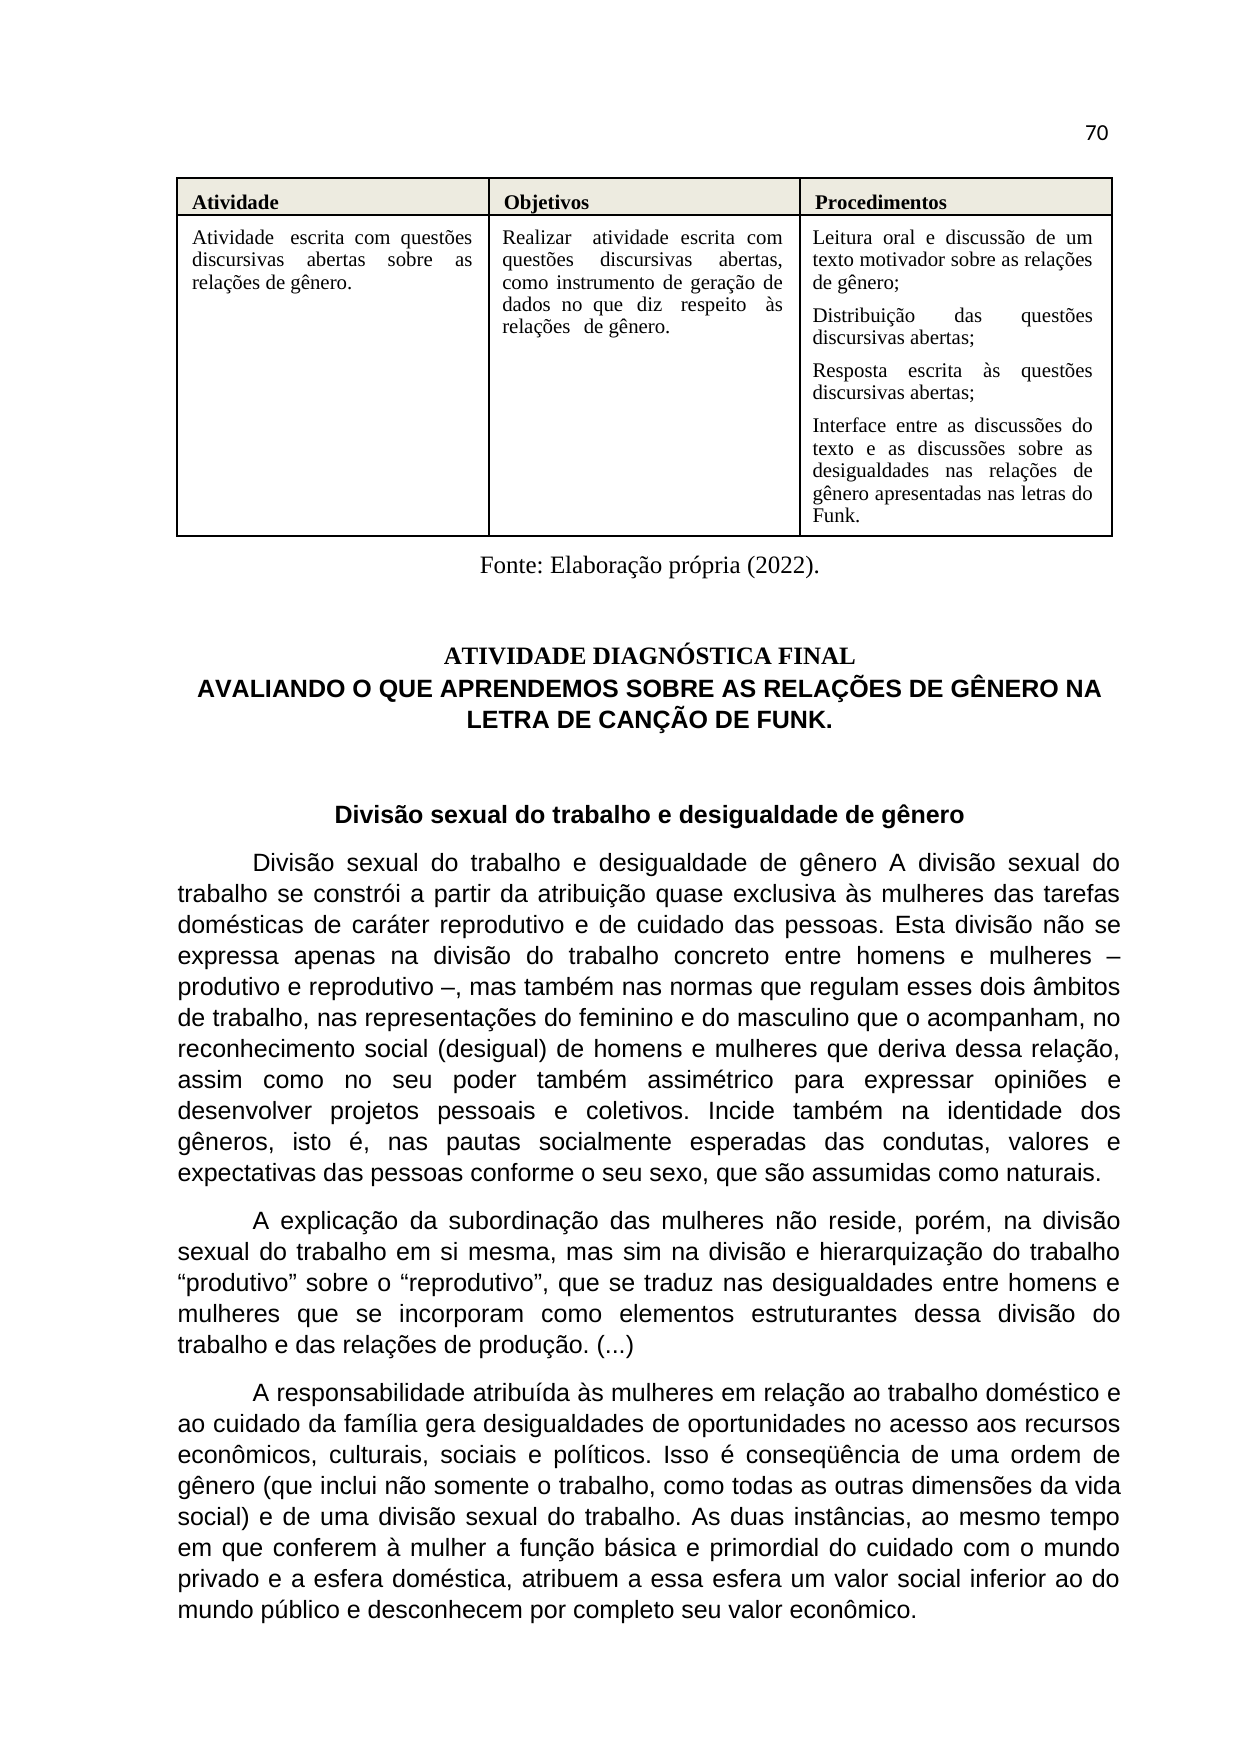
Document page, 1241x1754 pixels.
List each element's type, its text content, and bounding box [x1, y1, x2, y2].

text ATIVIDADE DIAGNÓSTICA FINAL [177, 641, 1122, 669]
text A explicação da subordinação das mulheres não reside, porém, na divisão sexual do trabalho em si mesma, mas sim na divisão e hierarquização do trabalho “produtivo” sobre o “reprodutivo”, que se traduz nas desigualdades entre homens e mulheres que se incorporam como elementos estruturantes dessa divisão do trabalho e das relações de produção. (...) [177, 1206, 1122, 1359]
table_header Objetivos [490, 179, 799, 214]
table_cell Leitura oral e discussão de um texto motivador sobre as relações de gênero; Distribuição das questões discursivas abertas; Resposta escrita às questões discursivas abertas; Interface entre as discussões do texto e as discussões sobre as desigualdades nas relações de gênero apresentadas nas letras do Funk. [801, 216, 1111, 535]
table_header Atividade [178, 179, 488, 214]
table_cell Realizar atividade escrita com questões discursivas abertas, como instrumento de geração de dados no que diz respeito às relações de gênero. [490, 216, 799, 535]
text AVALIANDO O QUE APRENDEMOS SOBRE AS RELAÇÕES DE GÊNERO NA LETRA DE CANÇÃO DE FUNK. [177, 674, 1122, 734]
text Divisão sexual do trabalho e desigualdade de gênero A divisão sexual do trabalho se constrói a partir da atribuição quase exclusiva às mulheres das tarefas domésticas de caráter reprodutivo e de cuidado das pessoas. Esta divisão não se expressa apenas na divisão do trabalho concreto entre homens e mulheres – produtivo e reprodutivo –, mas também nas normas que regulam esses dois âmbitos de trabalho, nas representações do feminino e do masculino que o acompanham, no reconhecimento social (desigual) de homens e mulheres que deriva dessa relação, assim como no seu poder também assimétrico para expressar opiniões e desenvolver projetos pessoais e coletivos. Incide também na identidade dos gêneros, isto é, nas pautas socialmente esperadas das condutas, valores e expectativas das pessoas conforme o seu sexo, que são assumidas como naturais. [177, 848, 1122, 1187]
text Fonte: Elaboração própria (2022). [177, 550, 1122, 578]
table_cell Atividade escrita com questões discursivas abertas sobre as relações de gênero. [178, 216, 488, 535]
table_header Procedimentos [801, 179, 1111, 214]
text A responsabilidade atribuída às mulheres em relação ao trabalho doméstico e ao cuidado da família gera desigualdades de oportunidades no acesso aos recursos econômicos, culturais, sociais e políticos. Isso é conseqüência de uma ordem de gênero (que inclui não somente o trabalho, como todas as outras dimensões da vida social) e de uma divisão sexual do trabalho. As duas instâncias, ao mesmo tempo em que conferem à mulher a função básica e primordial do cuidado com o mundo privado e a esfera doméstica, atribuem a essa esfera um valor social inferior ao do mundo público e desconhecem por completo seu valor econômico. [177, 1378, 1122, 1624]
text Divisão sexual do trabalho e desigualdade de gênero [177, 800, 1122, 829]
